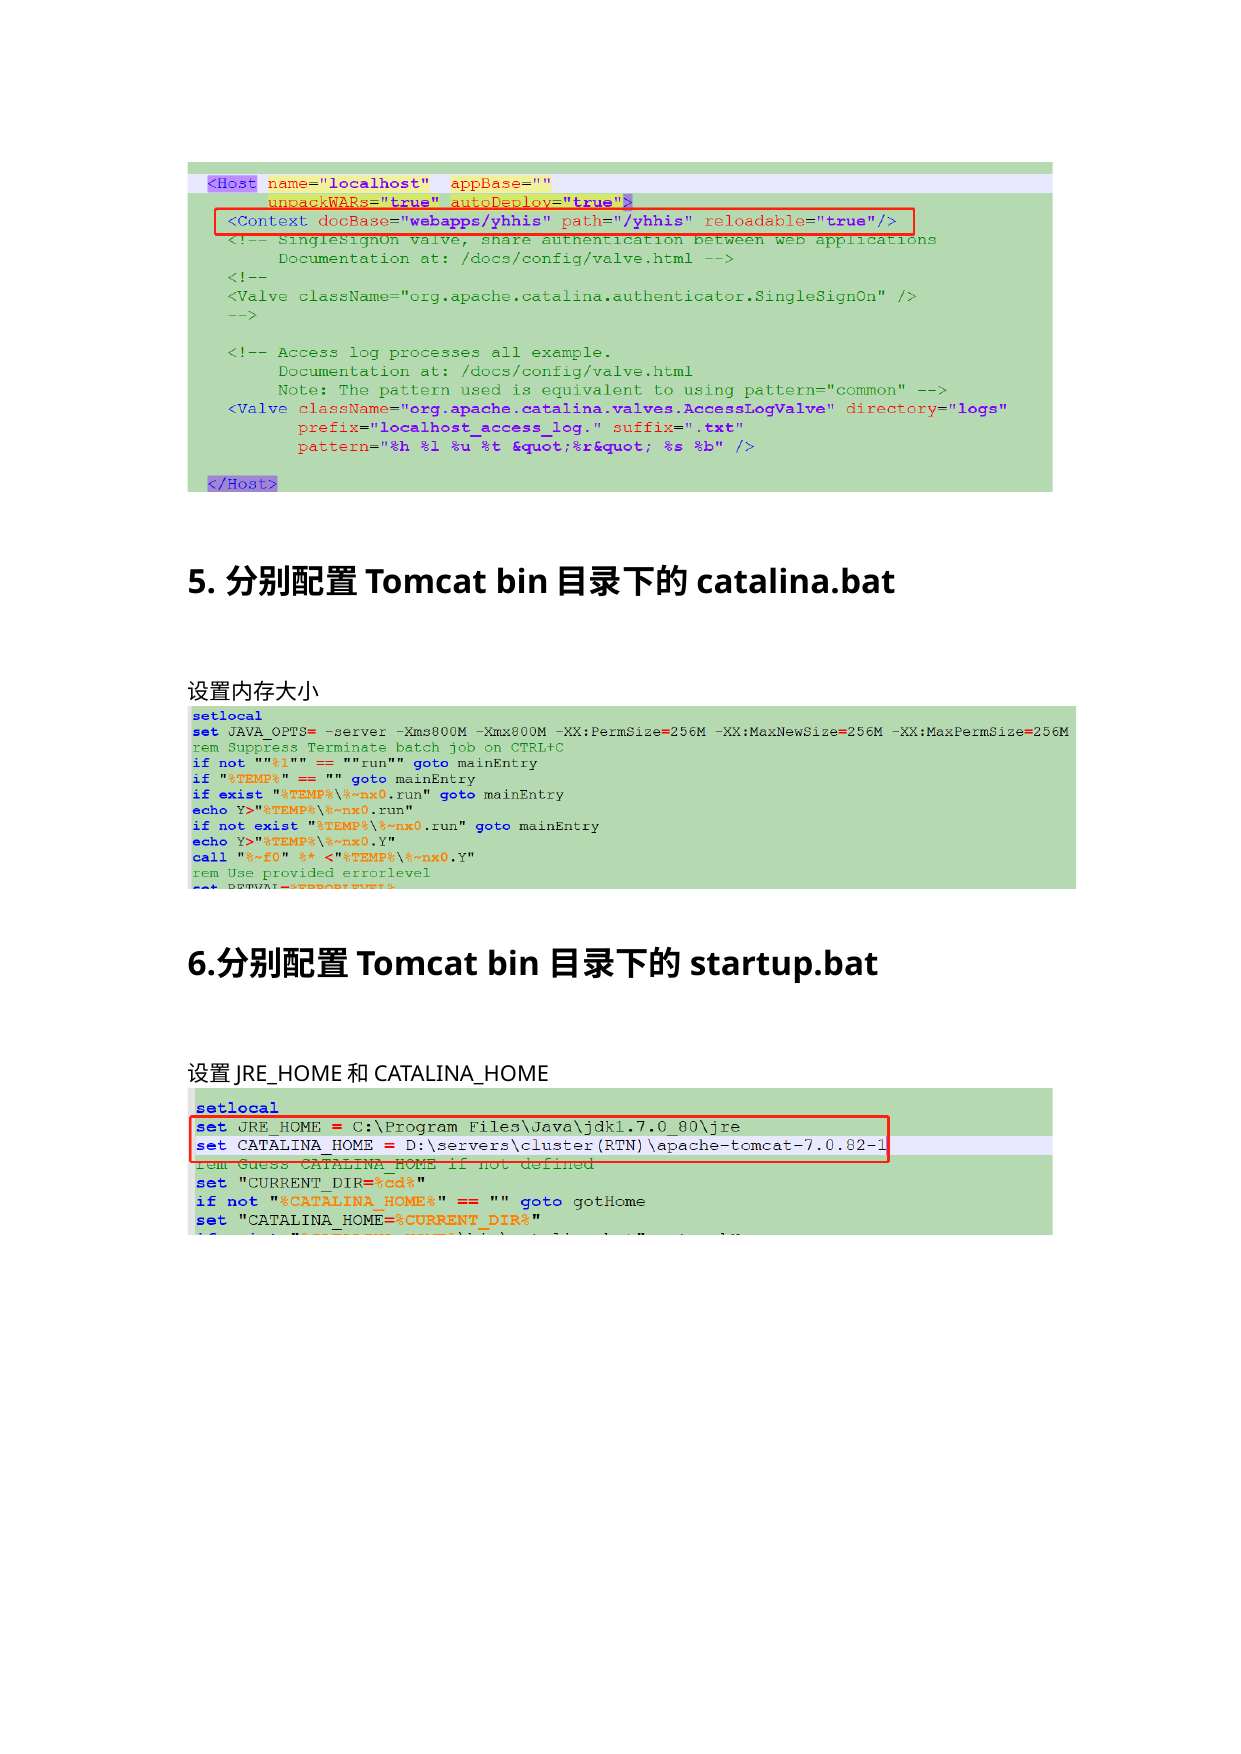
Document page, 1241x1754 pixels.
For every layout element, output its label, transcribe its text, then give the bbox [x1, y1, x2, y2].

text 设置内存大小 [187, 674, 1053, 706]
subtitle 5. 分别配置Tomcat bin目录下的 catalina.bat [187, 547, 1053, 612]
text 设置JRE_HOME和 CATALINA_HOME [187, 1056, 1053, 1088]
picture [187, 1088, 1053, 1235]
picture [187, 162, 1053, 492]
subtitle 6.分别配置Tomcat bin 目录下的 startup.bat [187, 928, 1053, 993]
picture [187, 706, 1077, 889]
